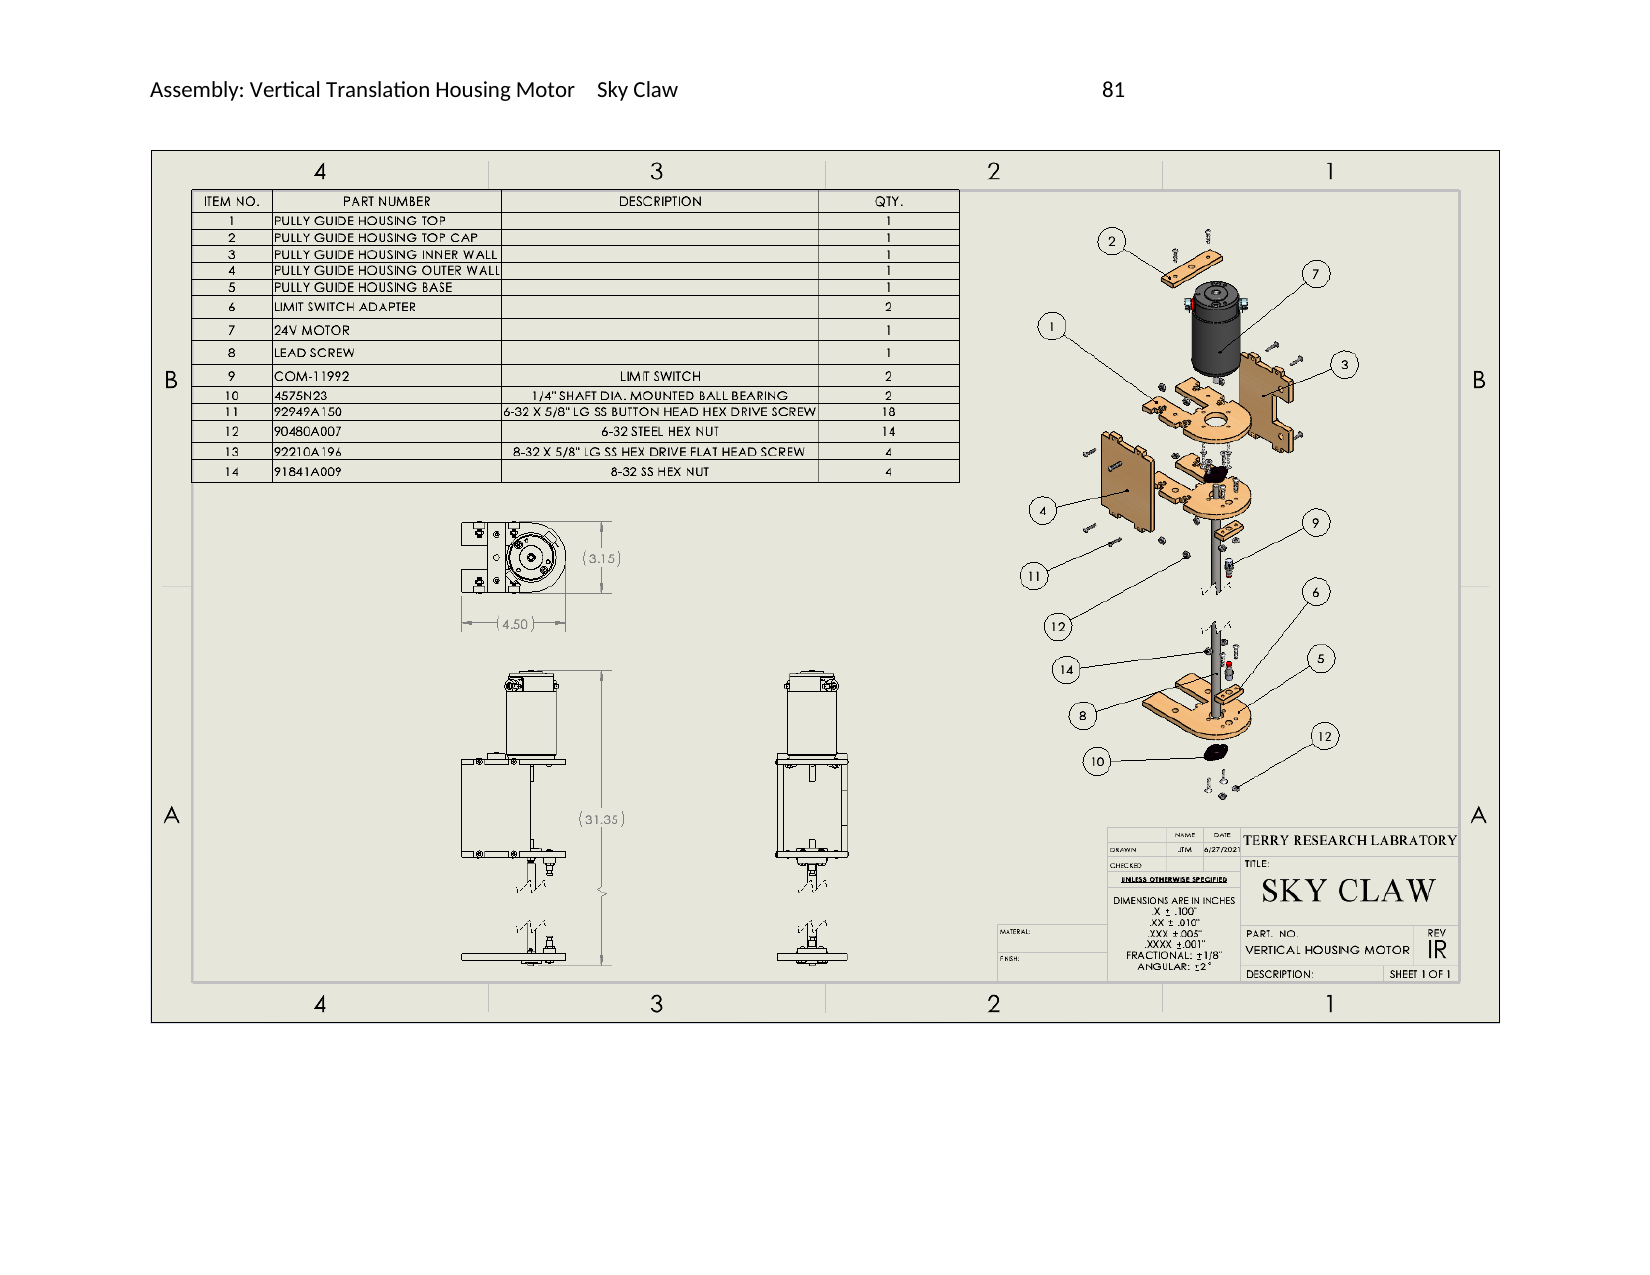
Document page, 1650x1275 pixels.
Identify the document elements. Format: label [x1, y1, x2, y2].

picture [150, 150, 1500, 1024]
